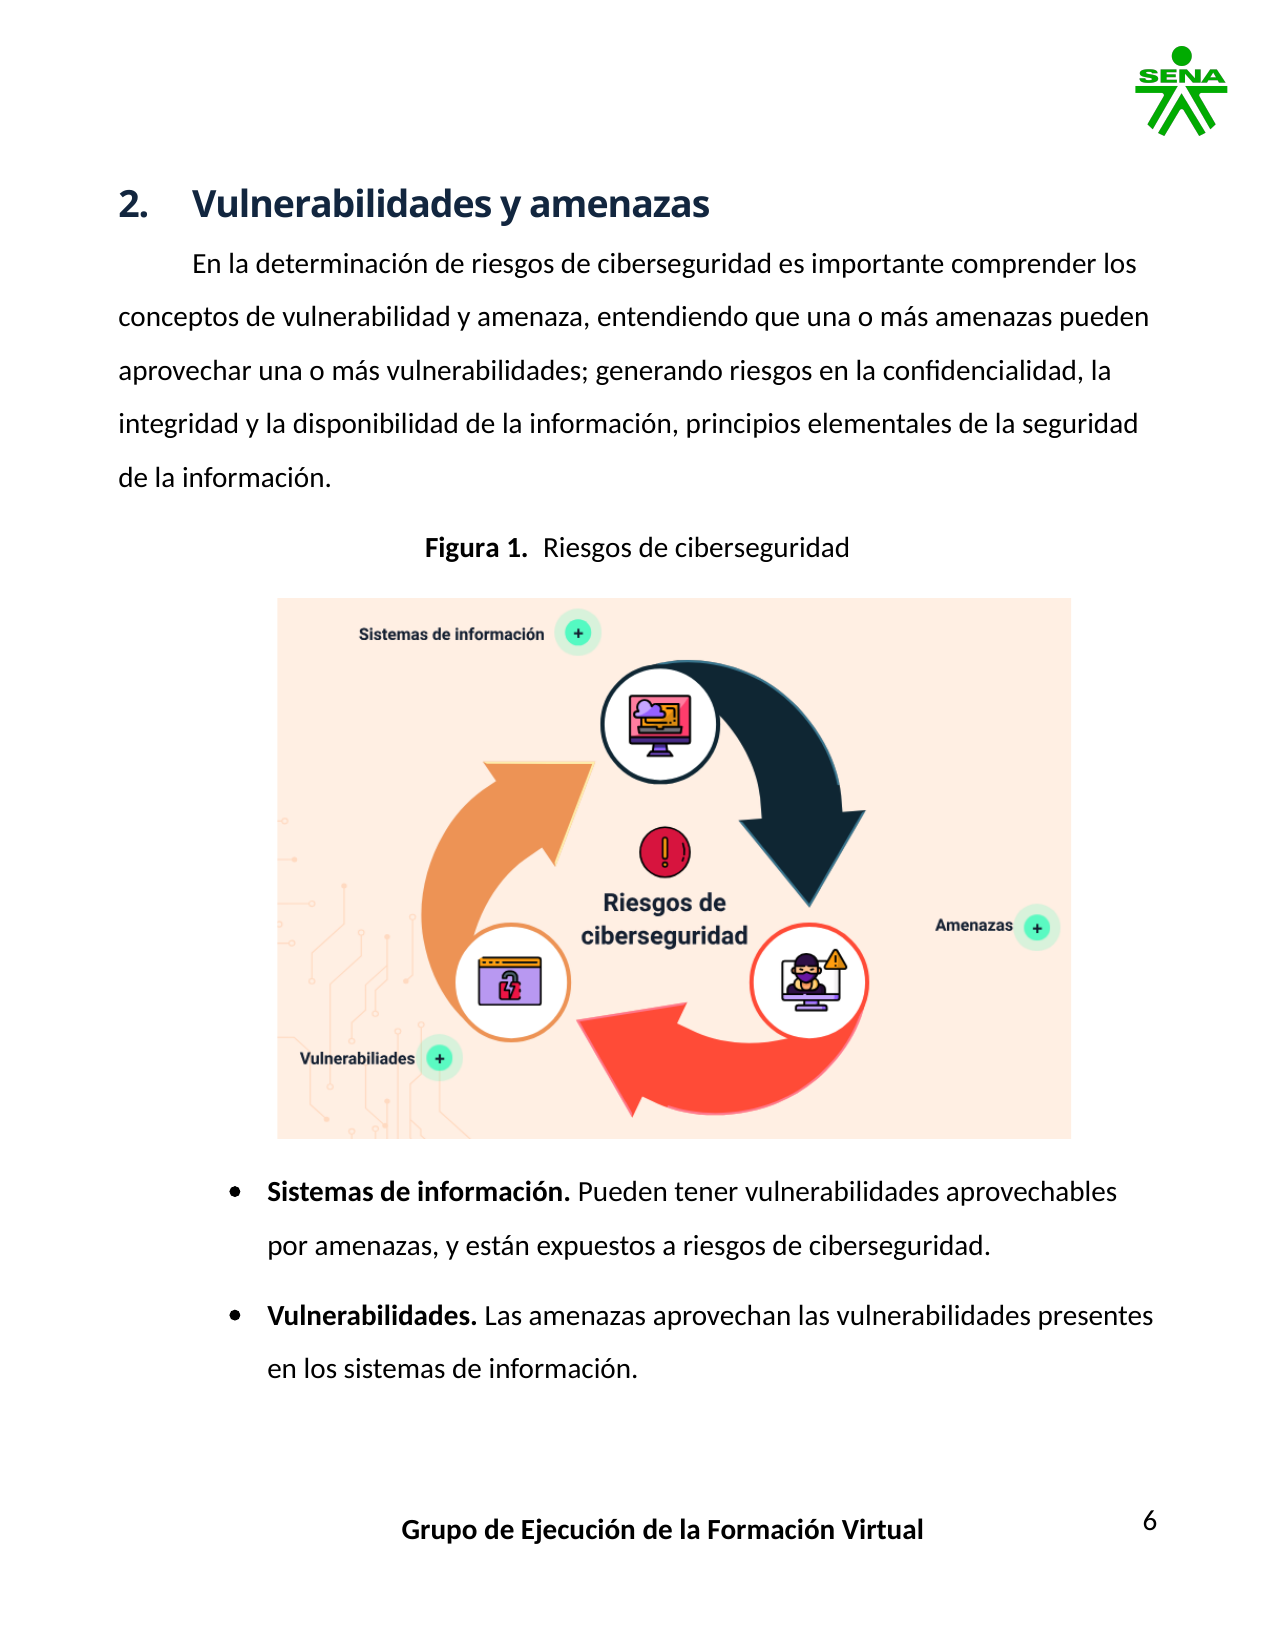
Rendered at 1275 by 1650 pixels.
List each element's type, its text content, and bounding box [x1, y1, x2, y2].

text Riesgos de ciberseguridad [118, 529, 1157, 564]
text En la determinación de riesgos de ciberseguridad es importante comprender los conceptos de vulnerabilidad y amenaza, entendiendo que una o más amenazas pueden aprovechar una o más vulnerabilidades; generando riesgos en la confidencialidad, la integridad y la disponibilidad de la información, principios elementales de la seguridad de la información. [118, 245, 1157, 494]
list Sistemas de información. Pueden tener vulnerabilidades aprovechables por amenazas, y están expuestos a riesgos de ciberseguridad. [230, 1173, 1157, 1262]
subtitle Vulnerabilidades y amenazas [118, 177, 1157, 228]
picture [277, 598, 1072, 1139]
picture [1135, 46, 1228, 136]
list Vulnerabilidades. Las amenazas aprovechan las vulnerabilidades presentes en los sistemas de información. [230, 1297, 1157, 1386]
